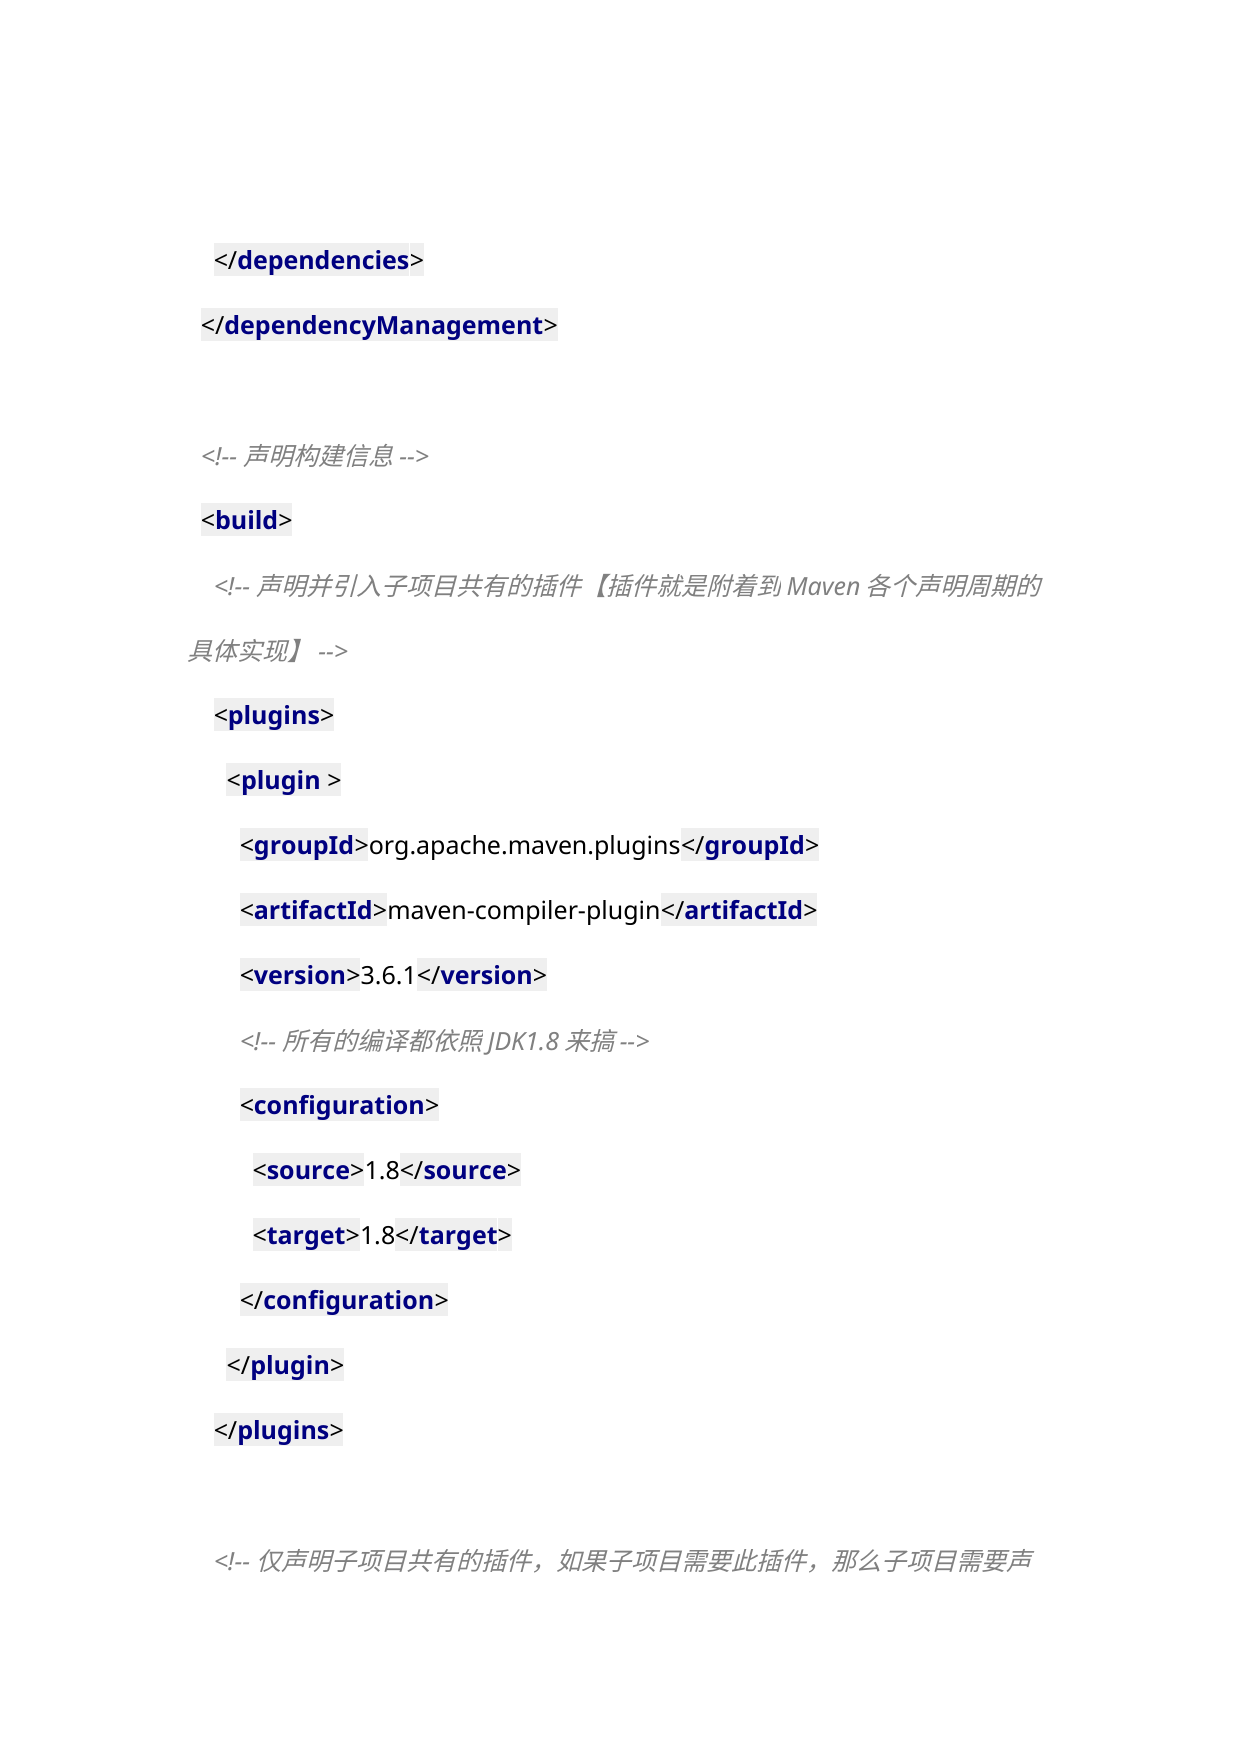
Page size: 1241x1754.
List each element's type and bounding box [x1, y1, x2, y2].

text [187, 162, 1053, 1592]
